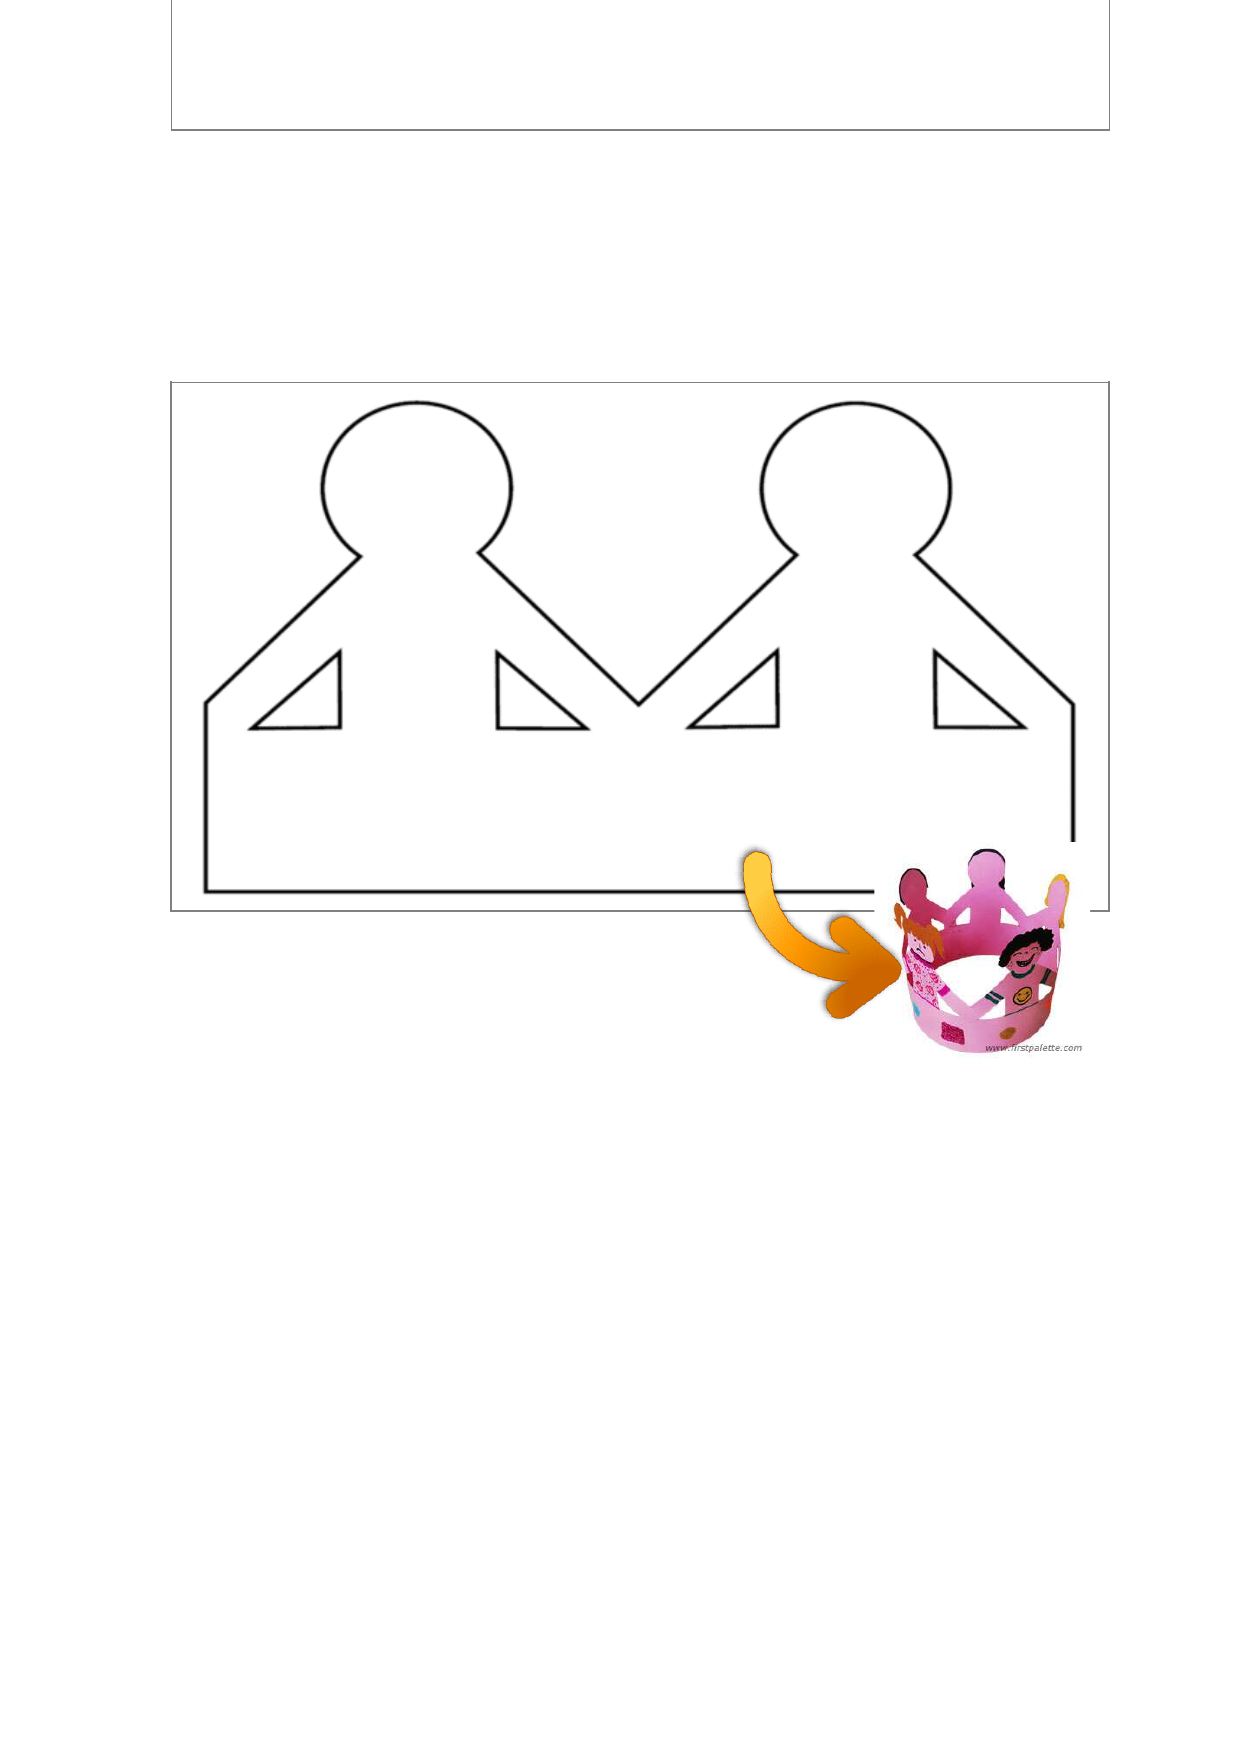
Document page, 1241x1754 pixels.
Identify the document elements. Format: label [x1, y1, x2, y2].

picture [172, 383, 1108, 1059]
